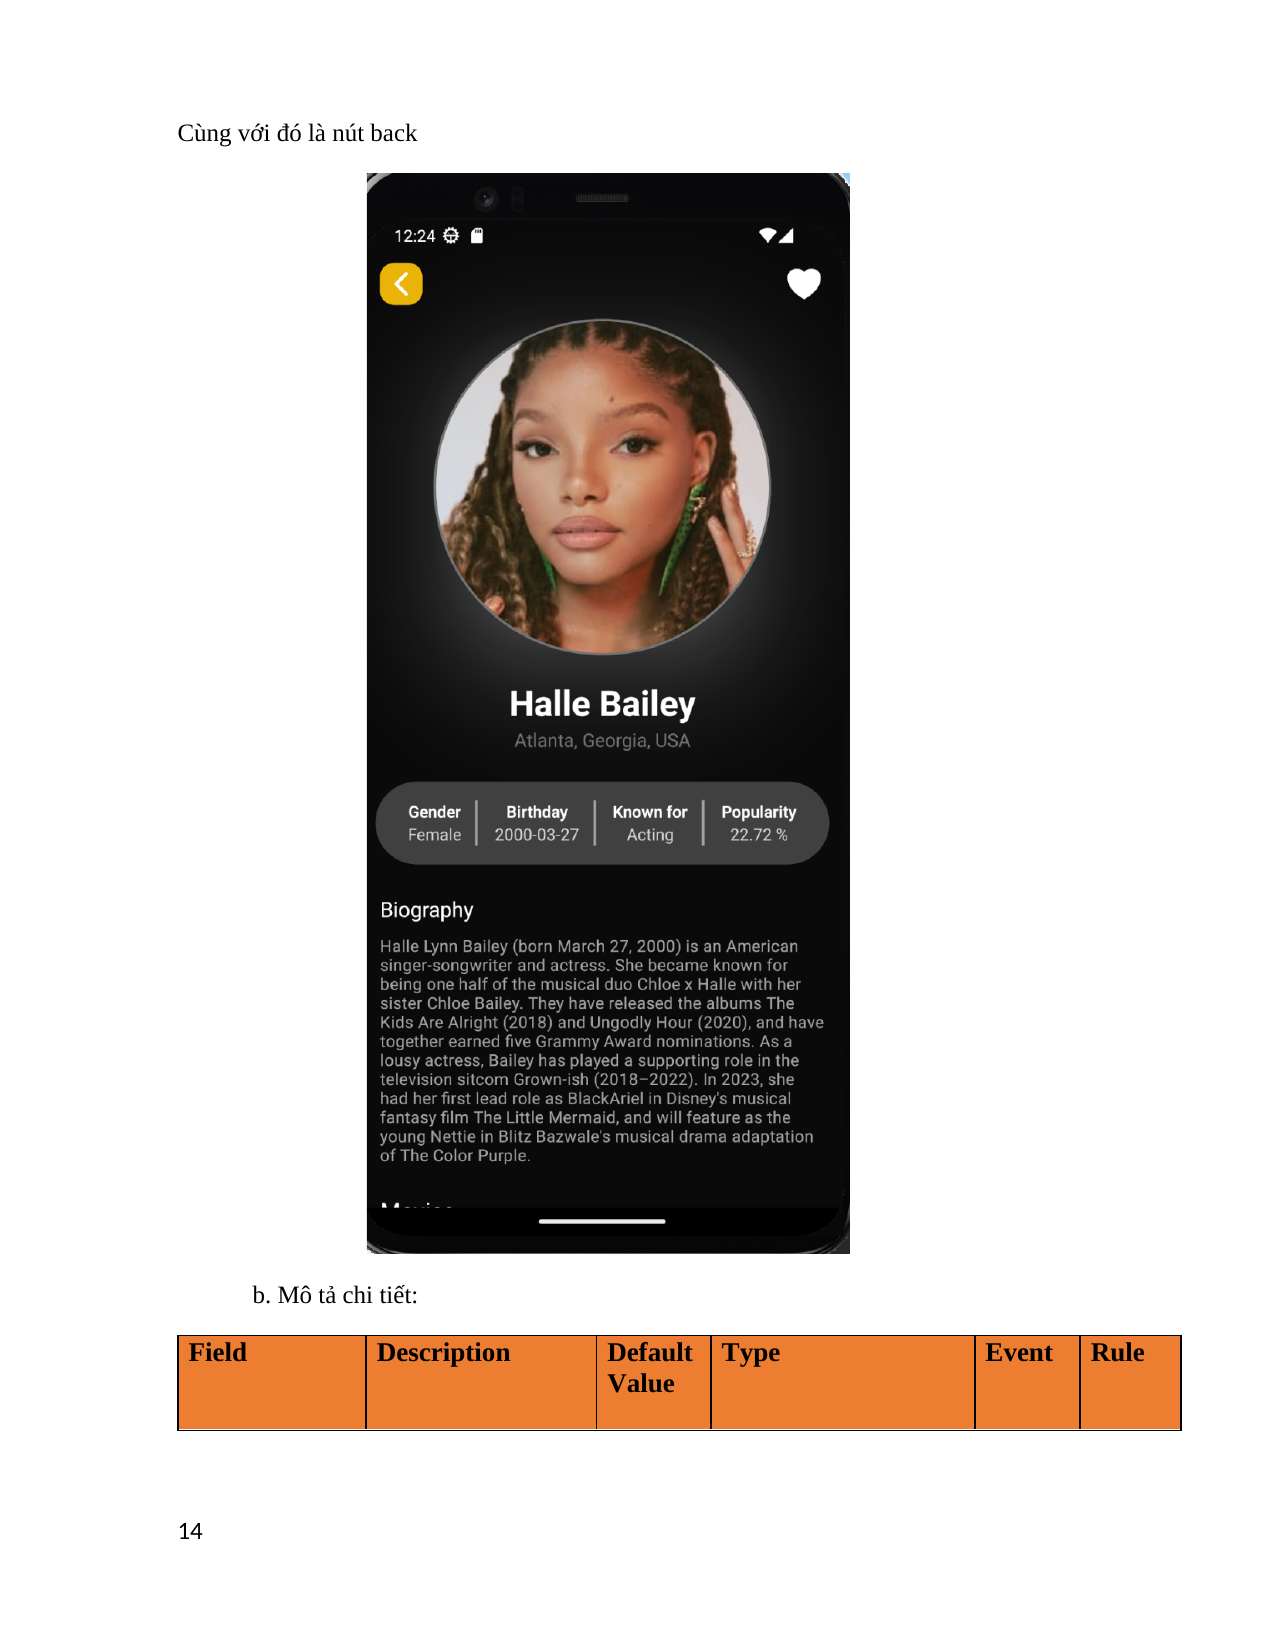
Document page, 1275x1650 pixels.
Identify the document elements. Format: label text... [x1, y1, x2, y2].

table_header Type [712, 1336, 974, 1429]
picture [366, 173, 850, 1254]
table_header Default Value [597, 1336, 710, 1429]
text Cùng với đó là nút back [177, 118, 1040, 147]
text b. Mô tả chi tiết: [177, 1280, 1040, 1308]
table_header Description [367, 1336, 596, 1429]
table_header Rule [1081, 1336, 1180, 1429]
table_header Field [179, 1336, 365, 1429]
table_header Event [976, 1336, 1079, 1429]
